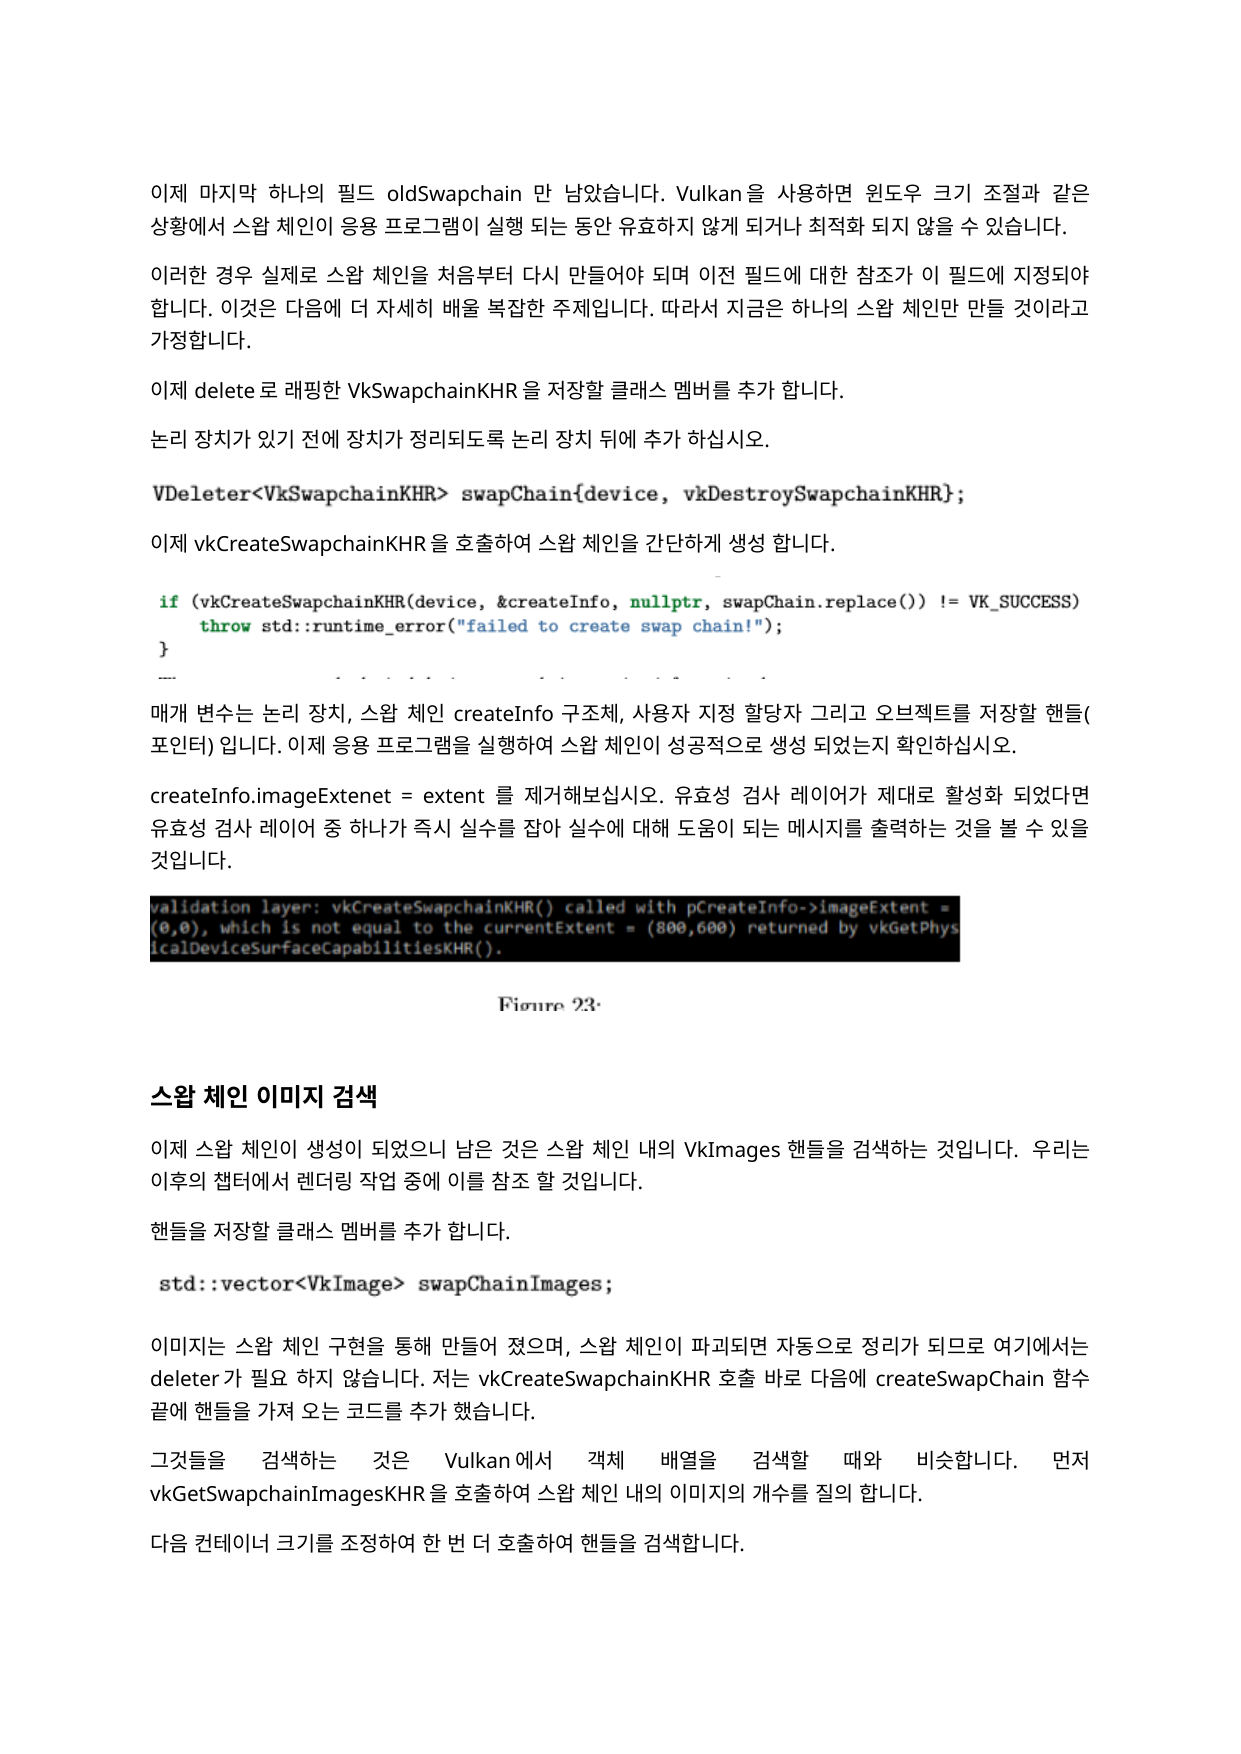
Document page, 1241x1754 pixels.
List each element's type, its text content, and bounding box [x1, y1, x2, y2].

text 이러한 경우 실제로 스왑 체인을 처음부터 다시 만들어야 되며 이전 필드에 대한 참조가 이 필드에 지정되야 합니다. 이것은 다음에 더 자세히 배울 복잡한 주제입니다. 따라서 지금은 하나의 스왑 체인만 만들 것이라고 가정합니다. [150, 259, 1090, 355]
text 논리 장치가 있기 전에 장치가 정리되도록 논리 장치 뒤에 추가 하십시오. [150, 423, 1090, 454]
text 이제 마지막 하나의 필드 oldSwapchain 만 남았습니다. Vulkan을 사용하면 윈도우 크기 조절과 같은 상황에서 스왑 체인이 응용 프로그램이 실행 되는 동안 유효하지 않게 되거나 최적화 되지 않을 수 있습니다. [150, 177, 1090, 240]
picture [150, 576, 1091, 679]
picture [150, 893, 964, 1011]
text 핸들을 저장할 클래스 멤버를 추가 합니다. [150, 1215, 1090, 1245]
text 스왑 체인 이미지 검색 [150, 1077, 1090, 1113]
text 매개 변수는 논리 장치, 스왑 체인 createInfo 구조체, 사용자 지정 할당자 그리고 오브젝트를 저장할 핸들(포인터) 입니다. 이제 응용 프로그램을 실행하여 스왑 체인이 성공적으로 생성 되었는지 확인하십시오. [150, 697, 1090, 760]
text 이제 스왑 체인이 생성이 되었으니 남은 것은 스왑 체인 내의 VkImages 핸들을 검색하는 것입니다. 우리는 이후의 챕터에서 렌더링 작업 중에 이를 참조 할 것입니다. [150, 1133, 1090, 1196]
text 다음 컨테이너 크기를 조정하여 한 번 더 호출하여 핸들을 검색합니다. [150, 1527, 1090, 1557]
text 그것들을 검색하는 것은 Vulkan에서 객체 배열을 검색할 때와 비슷합니다. 먼저 vkGetSwapchainImagesKHR을 호출하여 스왑 체인 내의 이미지의 개수를 질의 합니다. [150, 1445, 1090, 1508]
text 이미지는 스왑 체인 구현을 통해 만들어 졌으며, 스왑 체인이 파괴되면 자동으로 정리가 되므로 여기에서는 deleter가 필요 하지 않습니다. 저는 vkCreateSwapchainKHR 호출 바로 다음에 createSwapChain 함수 끝에 핸들을 가져 오는 코드를 추가 했습니다. [150, 1330, 1090, 1426]
picture [150, 472, 982, 509]
picture [150, 1264, 636, 1312]
text 이제 delete로 래핑한 VkSwapchainKHR을 저장할 클래스 멤버를 추가 합니다. [150, 374, 1090, 404]
text createInfo.imageExtenet = extent 를 제거해보십시오. 유효성 검사 레이어가 제대로 활성화 되었다면 유효성 검사 레이어 중 하나가 즉시 실수를 잡아 실수에 대해 도움이 되는 메시지를 출력하는 것을 볼 수 있을 것입니다. [150, 779, 1090, 875]
text 이제 vkCreateSwapchainKHR을 호출하여 스왑 체인을 간단하게 생성 합니다. [150, 527, 1090, 558]
